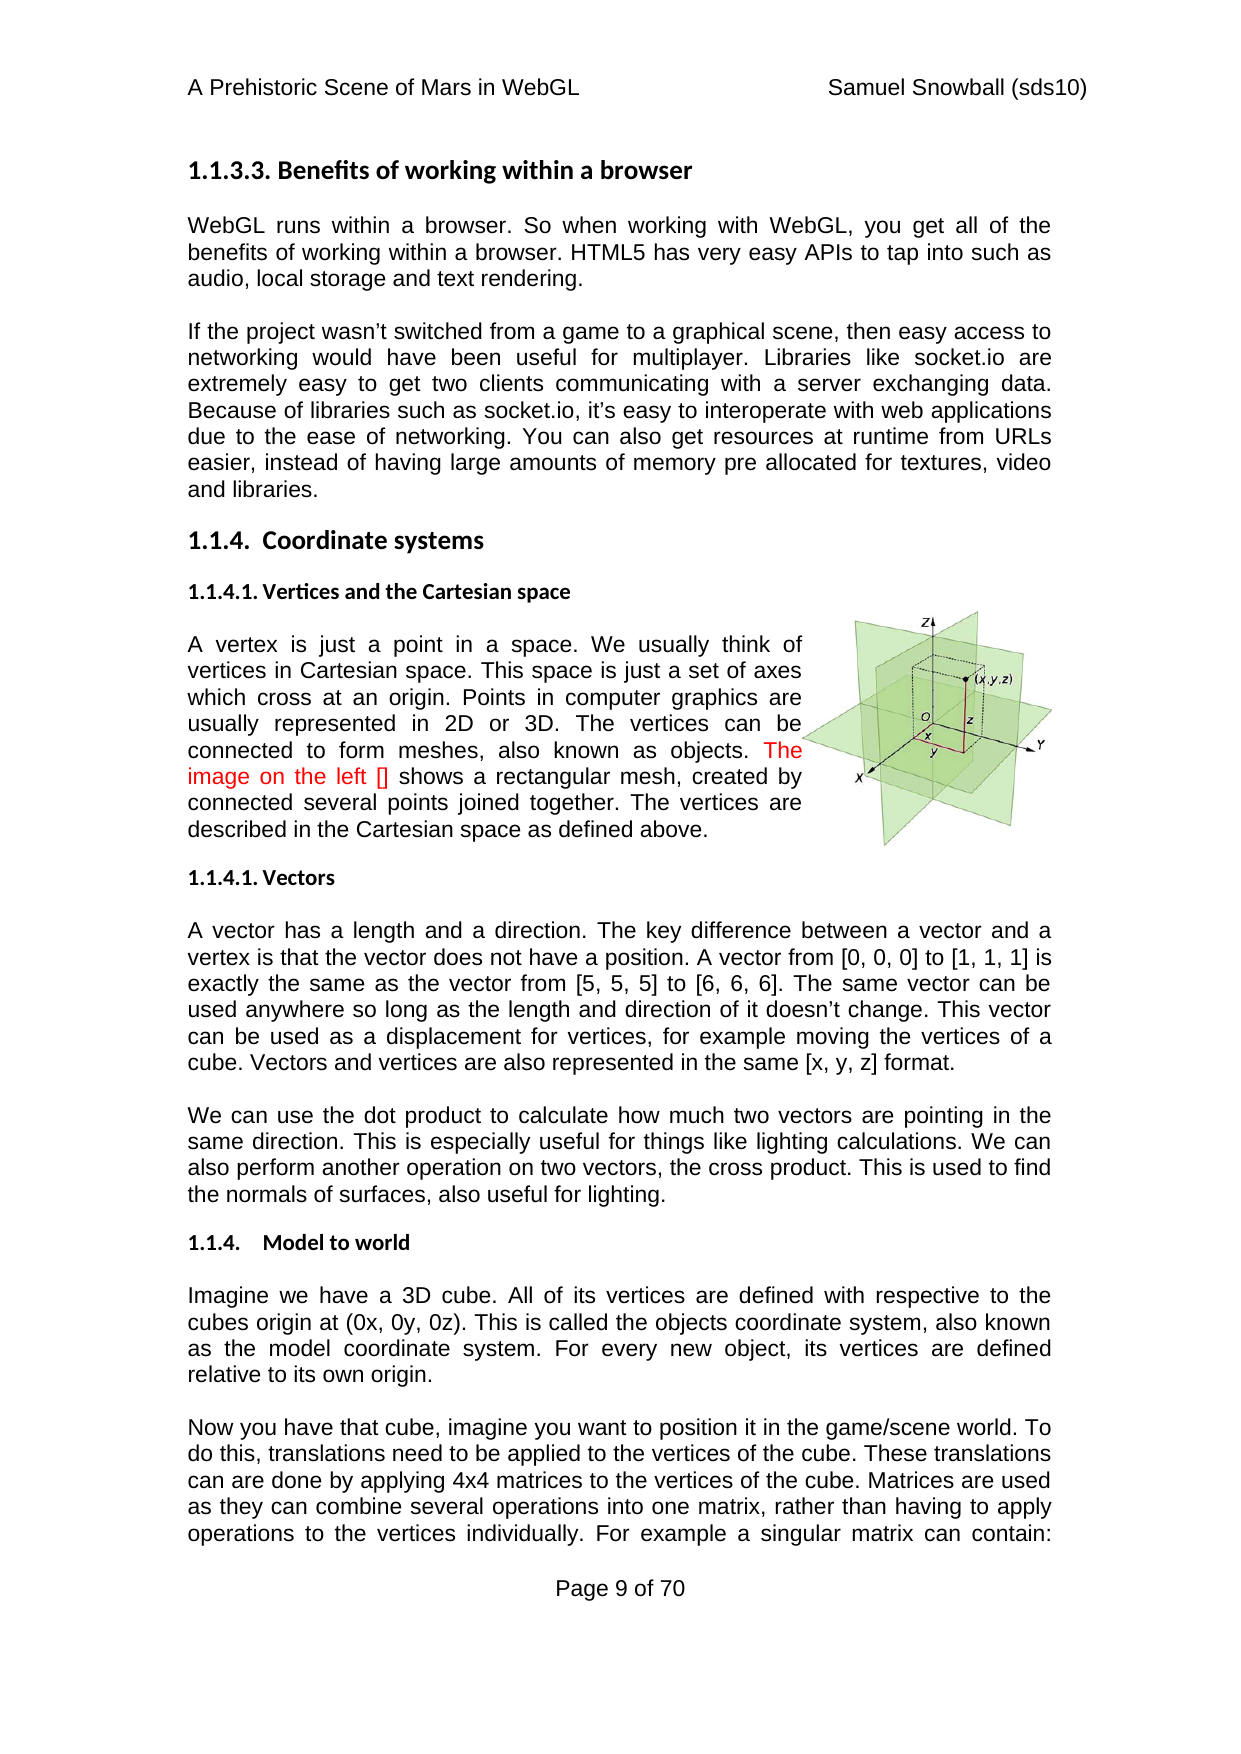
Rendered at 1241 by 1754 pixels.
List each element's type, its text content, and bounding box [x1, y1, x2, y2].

text A vertex is just a point in a space. We usually think of vertices in Cartesian space. This space is just a set of axes which cross at an origin. Points in computer graphics are usually represented in 2D or 3D. The vertices can be connected to form meshes, also known as objects. The image on the left [] shows a rectangular mesh, created by connected several points joined together. The vertices are described in the Cartesian space as defined above. [187, 631, 1053, 842]
text If the project wasn’t switched from a game to a graphical scene, then easy access to networking would have been useful for multiplayer. Libraries like socket.io are extremely easy to get two clients communicating with a server exchanging data. Because of libraries such as socket.io, it’s easy to interoperate with web applications due to the ease of networking. You can also get resources at runtime from URLs easier, instead of having large amounts of memory pre allocated for textures, video and libraries. [187, 318, 1053, 502]
subtitle 1.1.4. Model to world [187, 1228, 1053, 1256]
picture [802, 611, 1052, 631]
text We can use the dot product to calculate how much two vectors are pointing in the same direction. This is especially useful for things like lighting calculations. We can also perform another operation on two vectors, the cross product. This is used to find the normals of surfaces, also useful for lighting. [187, 1102, 1053, 1207]
subtitle 1.1.4. Coordinate systems [187, 523, 1053, 556]
text Imagine we have a 3D cube. All of its vertices are defined with respective to the cubes origin at (0x, 0y, 0z). This is called the objects coordinate system, also known as the model coordinate system. For every new object, its vertices are defined relative to its own origin. [187, 1282, 1053, 1388]
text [187, 1414, 1053, 1546]
text A vector has a length and a direction. The key difference between a vector and a vertex is that the vector does not have a position. A vector from [0, 0, 0] to [1, 1, 1] is exactly the same as the vector from [5, 5, 5] to [6, 6, 6]. The same vector can be used anywhere so long as the length and direction of it doesn’t change. This vector can be used as a displacement for vertices, for example moving the vertices of a cube. Vectors and vertices are also represented in the same [x, y, z] format. [187, 917, 1053, 1075]
subtitle 1.1.4.1. Vertices and the Cartesian space [187, 577, 1053, 605]
picture [802, 842, 1052, 846]
text WebGL runs within a browser. So when working with WebGL, you get all of the benefits of working within a browser. HTML5 has very easy APIs to tap into such as audio, local storage and text rendering. [187, 212, 1053, 291]
subtitle 1.1.4.1. Vectors [187, 863, 1053, 891]
subtitle 1.1.3.3. Benefits of working within a browser [187, 153, 1053, 186]
